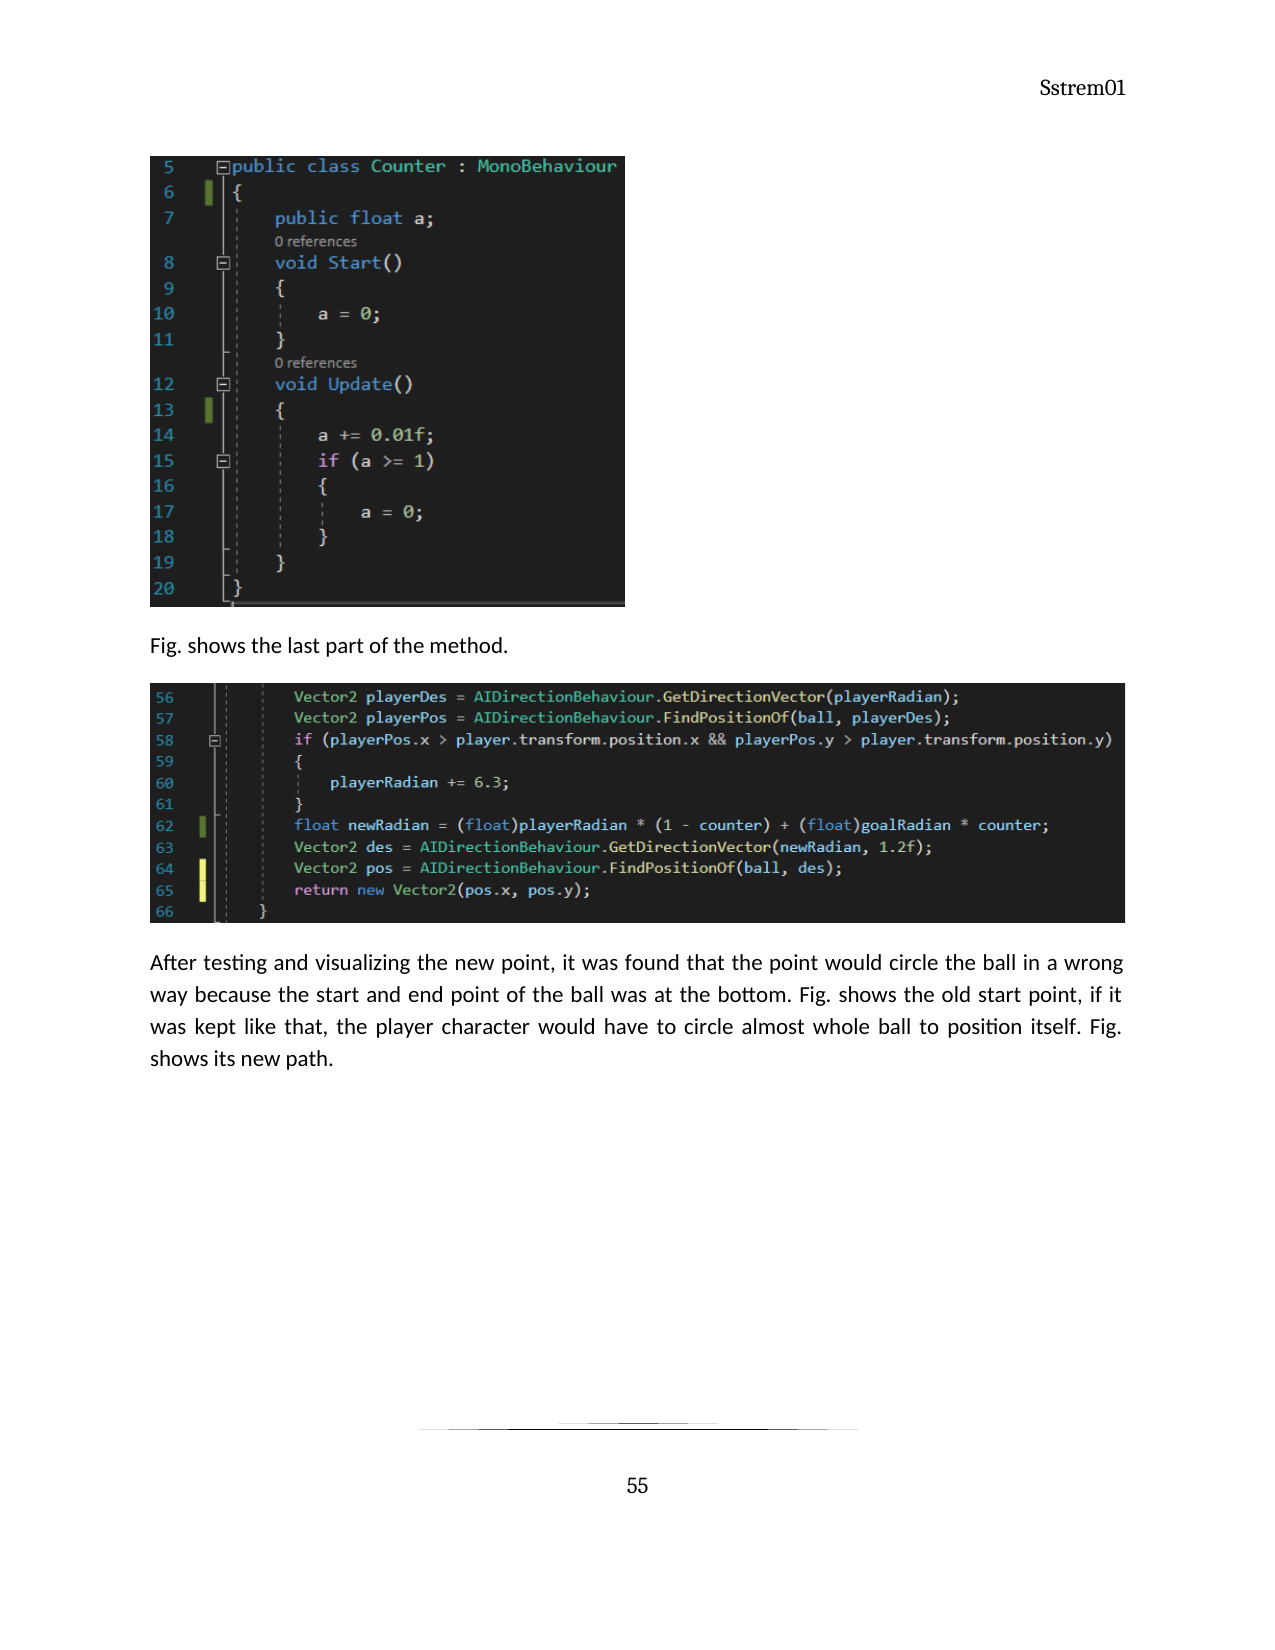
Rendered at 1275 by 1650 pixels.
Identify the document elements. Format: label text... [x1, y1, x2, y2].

picture [150, 156, 625, 607]
text Fig. shows the last part of the method. [150, 631, 1125, 659]
picture [150, 683, 1125, 923]
text After testing and visualizing the new point, it was found that the point would circle the ball in a wrong way because the start and end point of the ball was at the bottom. Fig. shows the old start point, if it was kept like that, the player character would have to circle almost whole ball to position itself. Fig. shows its new path. [150, 948, 1125, 1072]
